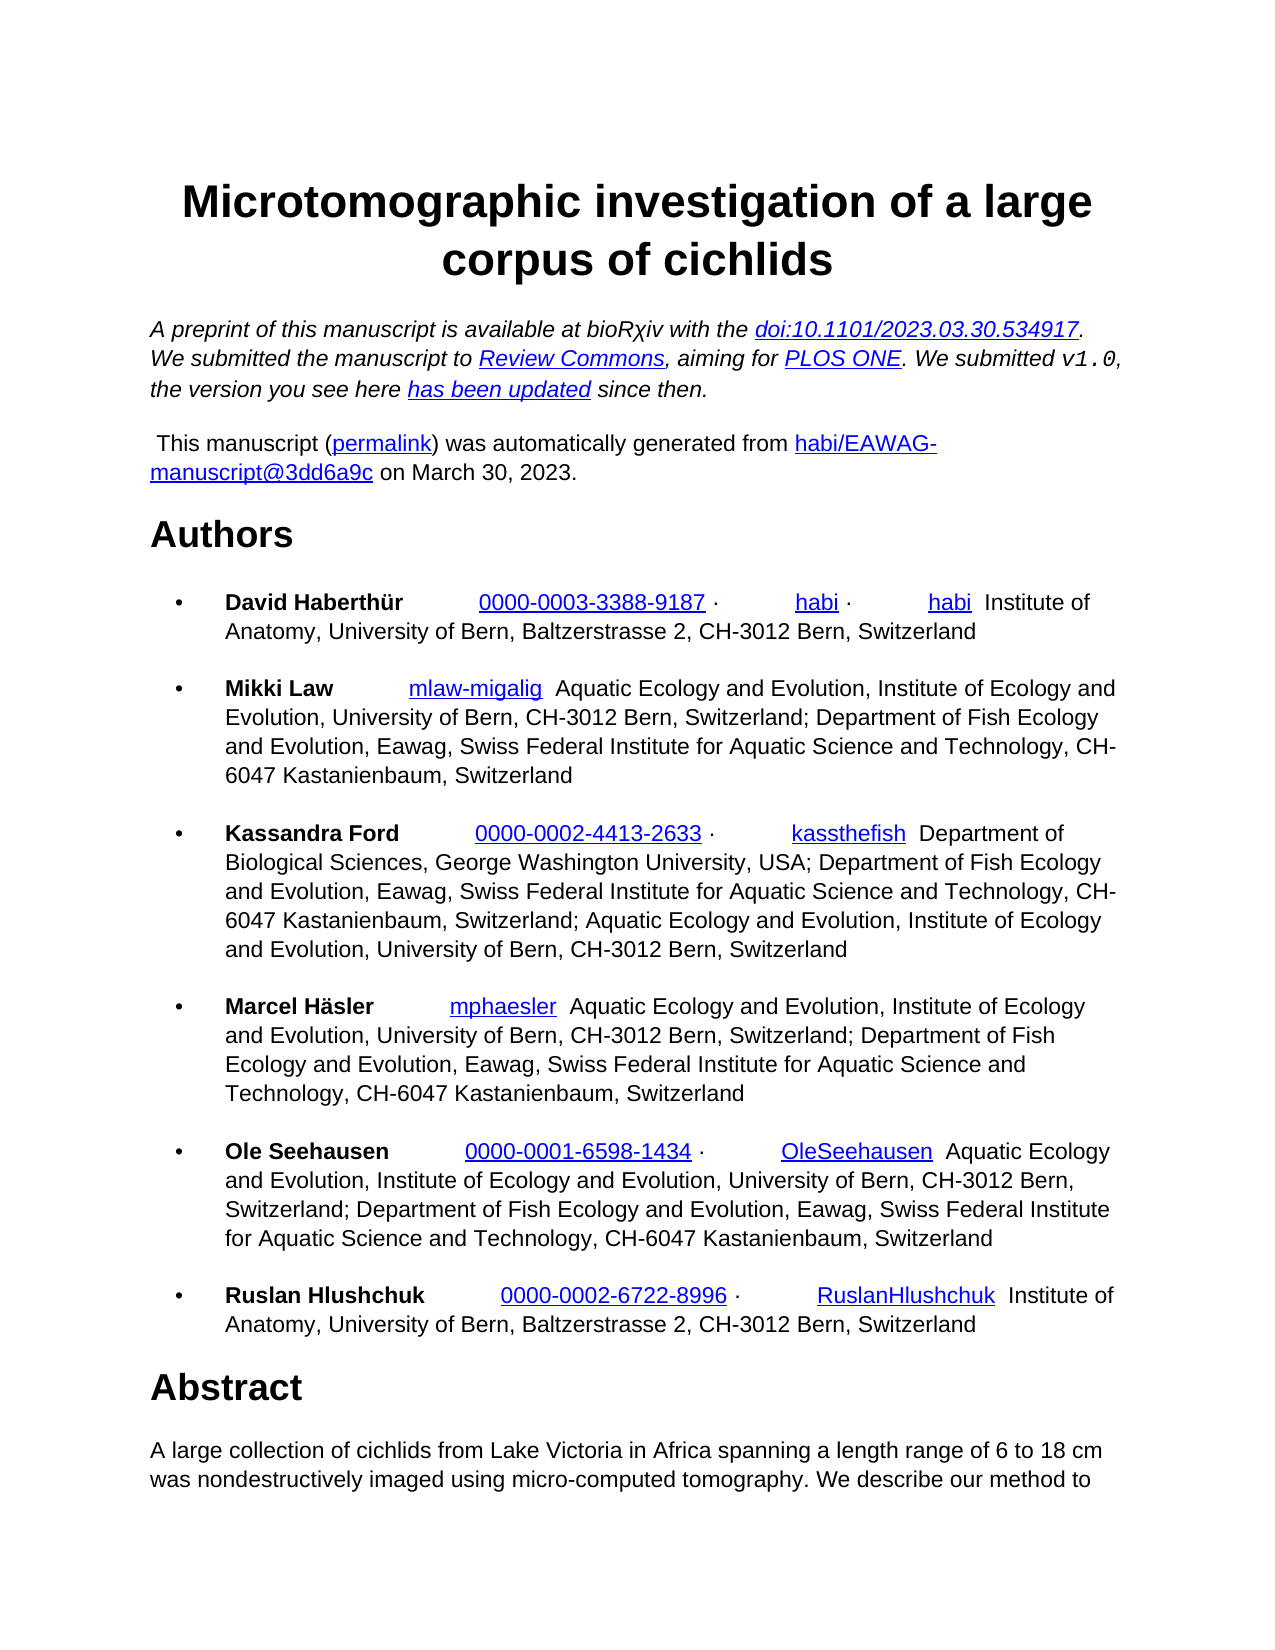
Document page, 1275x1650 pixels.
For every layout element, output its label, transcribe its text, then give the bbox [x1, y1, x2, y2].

list Ole Seehausen 0000-0001-6598-1434 · OleSeehausen Aquatic Ecology and Evolution, Institute of Ecology and Evolution, University of Bern, CH-3012 Bern, Switzerland; Department of Fish Ecology and Evolution, Eawag, Swiss Federal Institute for Aquatic Science and Technology, CH-6047 Kastanienbaum, Switzerland [175, 1134, 1125, 1251]
subtitle Abstract [150, 1365, 1125, 1408]
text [150, 1437, 1125, 1493]
list Marcel Häsler mphaesler Aquatic Ecology and Evolution, Institute of Ecology and Evolution, University of Bern, CH-3012 Bern, Switzerland; Department of Fish Ecology and Evolution, Eawag, Swiss Federal Institute for Aquatic Science and Technology, CH-6047 Kastanienbaum, Switzerland [175, 989, 1125, 1106]
list Mikki Law mlaw-migalig Aquatic Ecology and Evolution, Institute of Ecology and Evolution, University of Bern, CH-3012 Bern, Switzerland; Department of Fish Ecology and Evolution, Eawag, Swiss Federal Institute for Aquatic Science and Technology, CH-6047 Kastanienbaum, Switzerland [175, 672, 1125, 788]
list Ruslan Hlushchuk 0000-0002-6722-8996 · RuslanHlushchuk Institute of Anatomy, University of Bern, Baltzerstrasse 2, CH-3012 Bern, Switzerland [175, 1278, 1125, 1337]
list Kassandra Ford 0000-0002-4413-2633 · kassthefish Department of Biological Sciences, George Washington University, USA; Department of Fish Ecology and Evolution, Eawag, Swiss Federal Institute for Aquatic Science and Technology, CH-6047 Kastanienbaum, Switzerland; Aquatic Ecology and Evolution, Institute of Ecology and Evolution, University of Bern, CH-3012 Bern, Switzerland [175, 816, 1125, 962]
subtitle Authors [150, 513, 1125, 556]
title Microtomographic investigation of a large corpus of cichlids [150, 175, 1125, 286]
text This manuscript (permalink) was automatically generated from habi/EAWAG-manuscript@3dd6a9c on March 30, 2023. [150, 430, 1125, 485]
list David Haberthür 0000-0003-3388-9187 · habi · habi Institute of Anatomy, University of Bern, Baltzerstrasse 2, CH-3012 Bern, Switzerland [175, 585, 1125, 644]
text A preprint of this manuscript is available at bioRχiv with the doi:10.1101/2023.03.30.534917. We submitted the manuscript to Review Commons, aiming for PLOS ONE. We submitted v1.0, the version you see here has been updated since then. [150, 316, 1125, 402]
